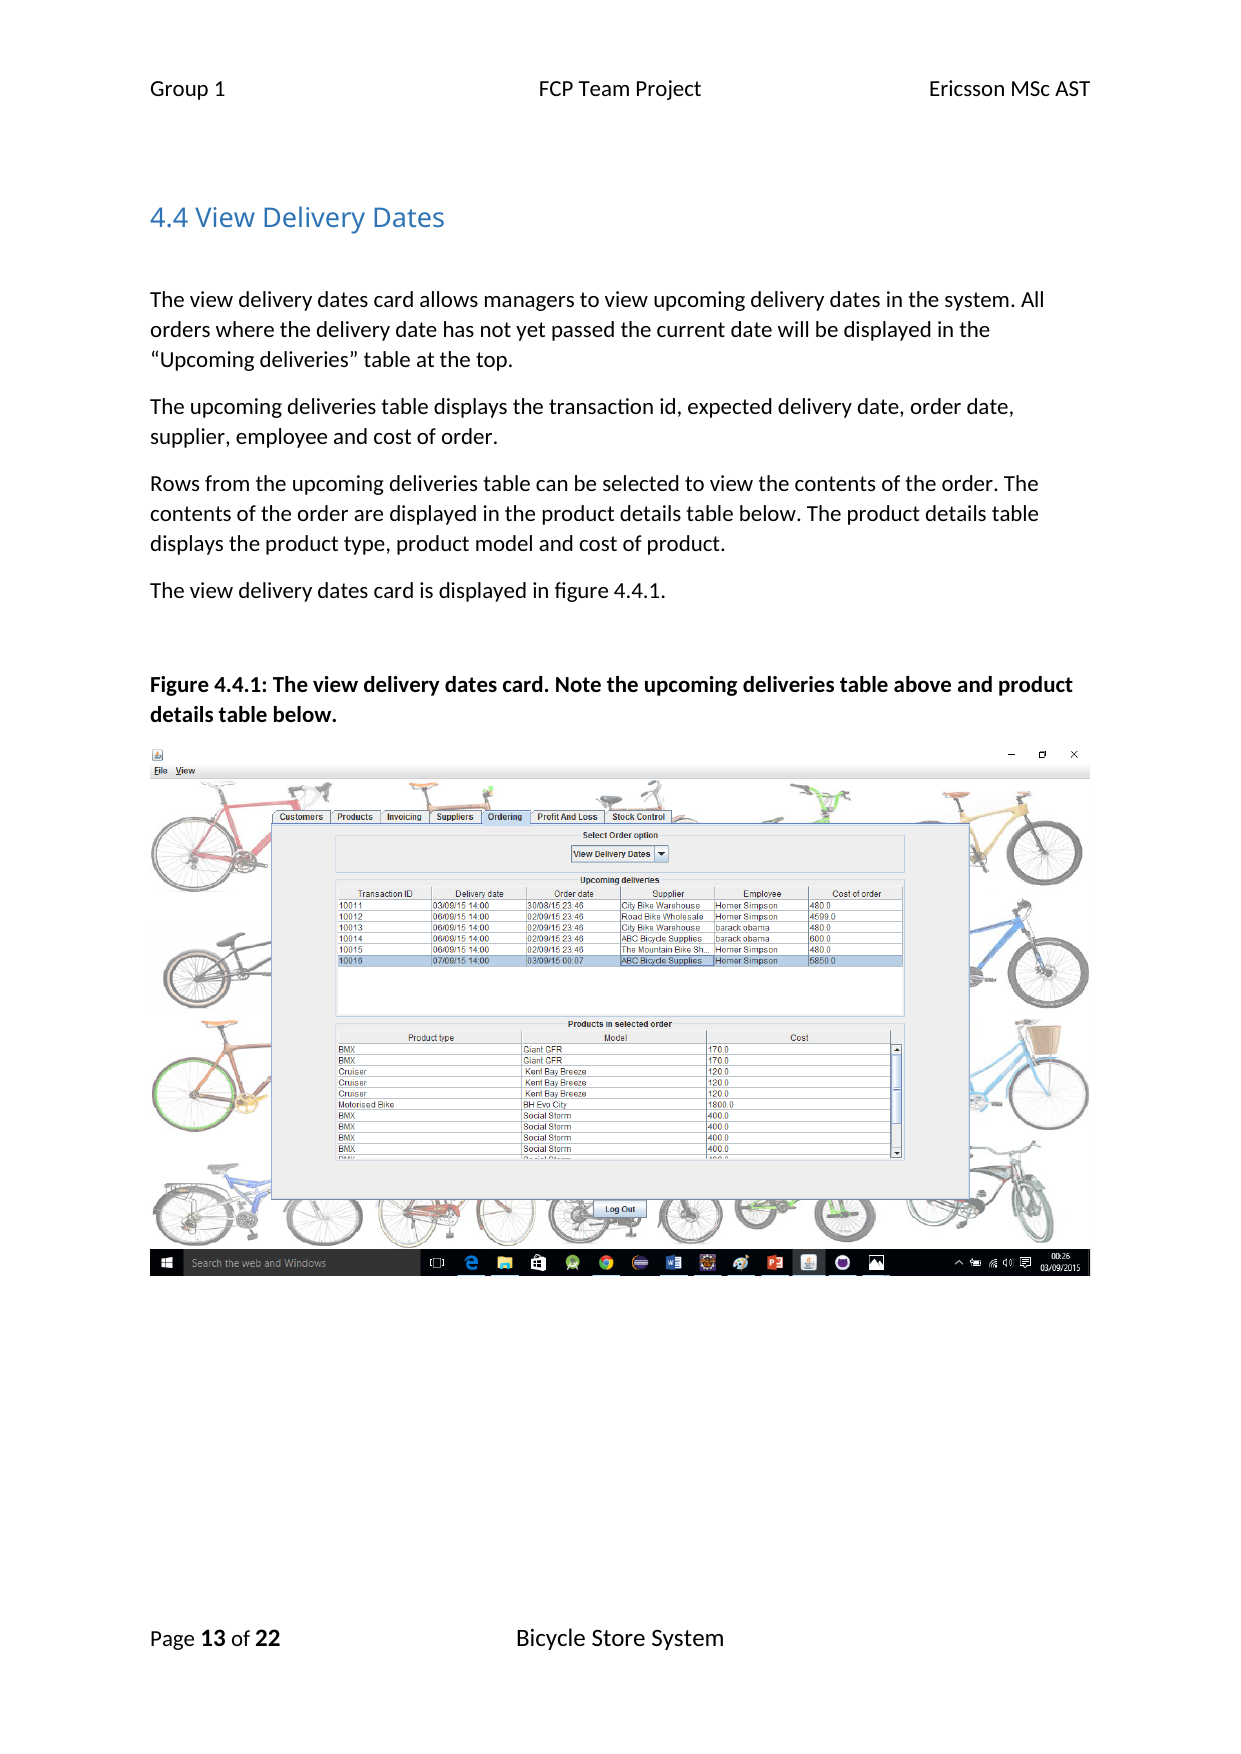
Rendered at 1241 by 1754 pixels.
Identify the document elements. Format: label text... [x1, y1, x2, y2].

text The view delivery dates card is displayed in figure 4.4.1. [150, 576, 1090, 604]
text Rows from the upcoming deliveries table can be selected to view the contents of the order. The contents of the order are displayed in the product details table below. The product details table displays the product type, product model and cost of product. [150, 469, 1090, 558]
text The upcoming deliveries table displays the transaction id, expected delivery date, order date, supplier, employee and cost of order. [150, 392, 1090, 450]
text The view delivery dates card allows managers to view upcoming delivery dates in the system. All orders where the delivery date has not yet passed the current date will be displayed in the “Upcoming deliveries” table at the top. [150, 285, 1090, 373]
picture [150, 747, 1091, 1276]
text Figure 4.4.1: The view delivery dates card. Note the upcoming deliveries table above and product details table below. [150, 670, 1090, 728]
subtitle 4.4 View Delivery Dates [150, 198, 1090, 235]
